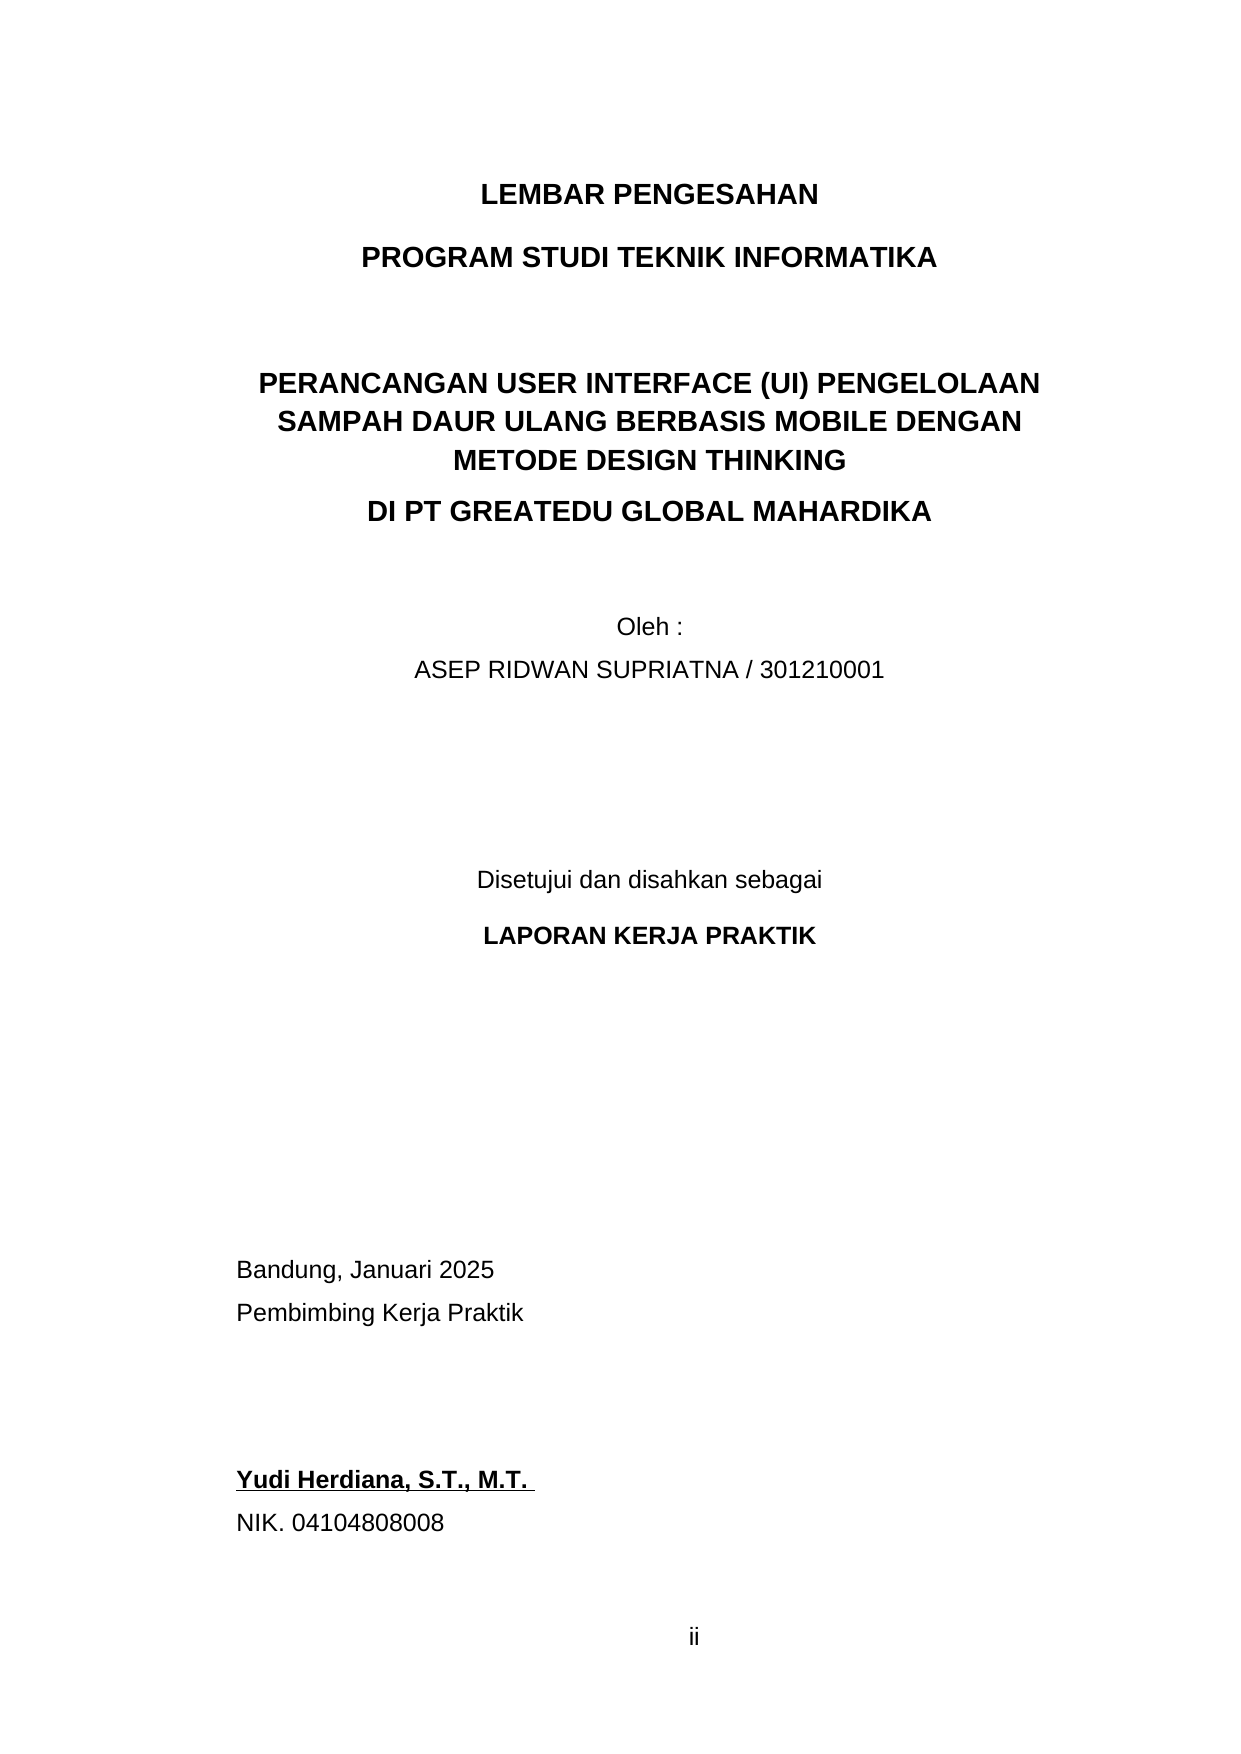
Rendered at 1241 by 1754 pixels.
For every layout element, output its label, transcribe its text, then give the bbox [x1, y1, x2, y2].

text PERANCANGAN USER INTERFACE (UI) PENGELOLAAN SAMPAH DAUR ULANG BERBASIS MOBILE DENGAN METODE DESIGN THINKING [236, 366, 1063, 476]
text NIK. 04104808008 [236, 1508, 1063, 1537]
text Yudi Herdiana, S.T., M.T. [236, 1465, 1063, 1493]
text Bandung, Januari 2025 [236, 1255, 1063, 1283]
text PROGRAM STUDI TEKNIK INFORMATIKA [236, 240, 1063, 273]
text LEMBAR PENGESAHAN [236, 177, 1063, 211]
text Oleh : [236, 612, 1063, 641]
text Pembimbing Kerja Praktik [236, 1298, 1063, 1327]
text Disetujui dan disahkan sebagai [236, 865, 1063, 894]
text LAPORAN KERJA PRAKTIK [236, 921, 1063, 950]
text DI PT GREATEDU GLOBAL MAHARDIKA [236, 494, 1063, 527]
text ASEP RIDWAN SUPRIATNA / 301210001 [236, 655, 1063, 684]
